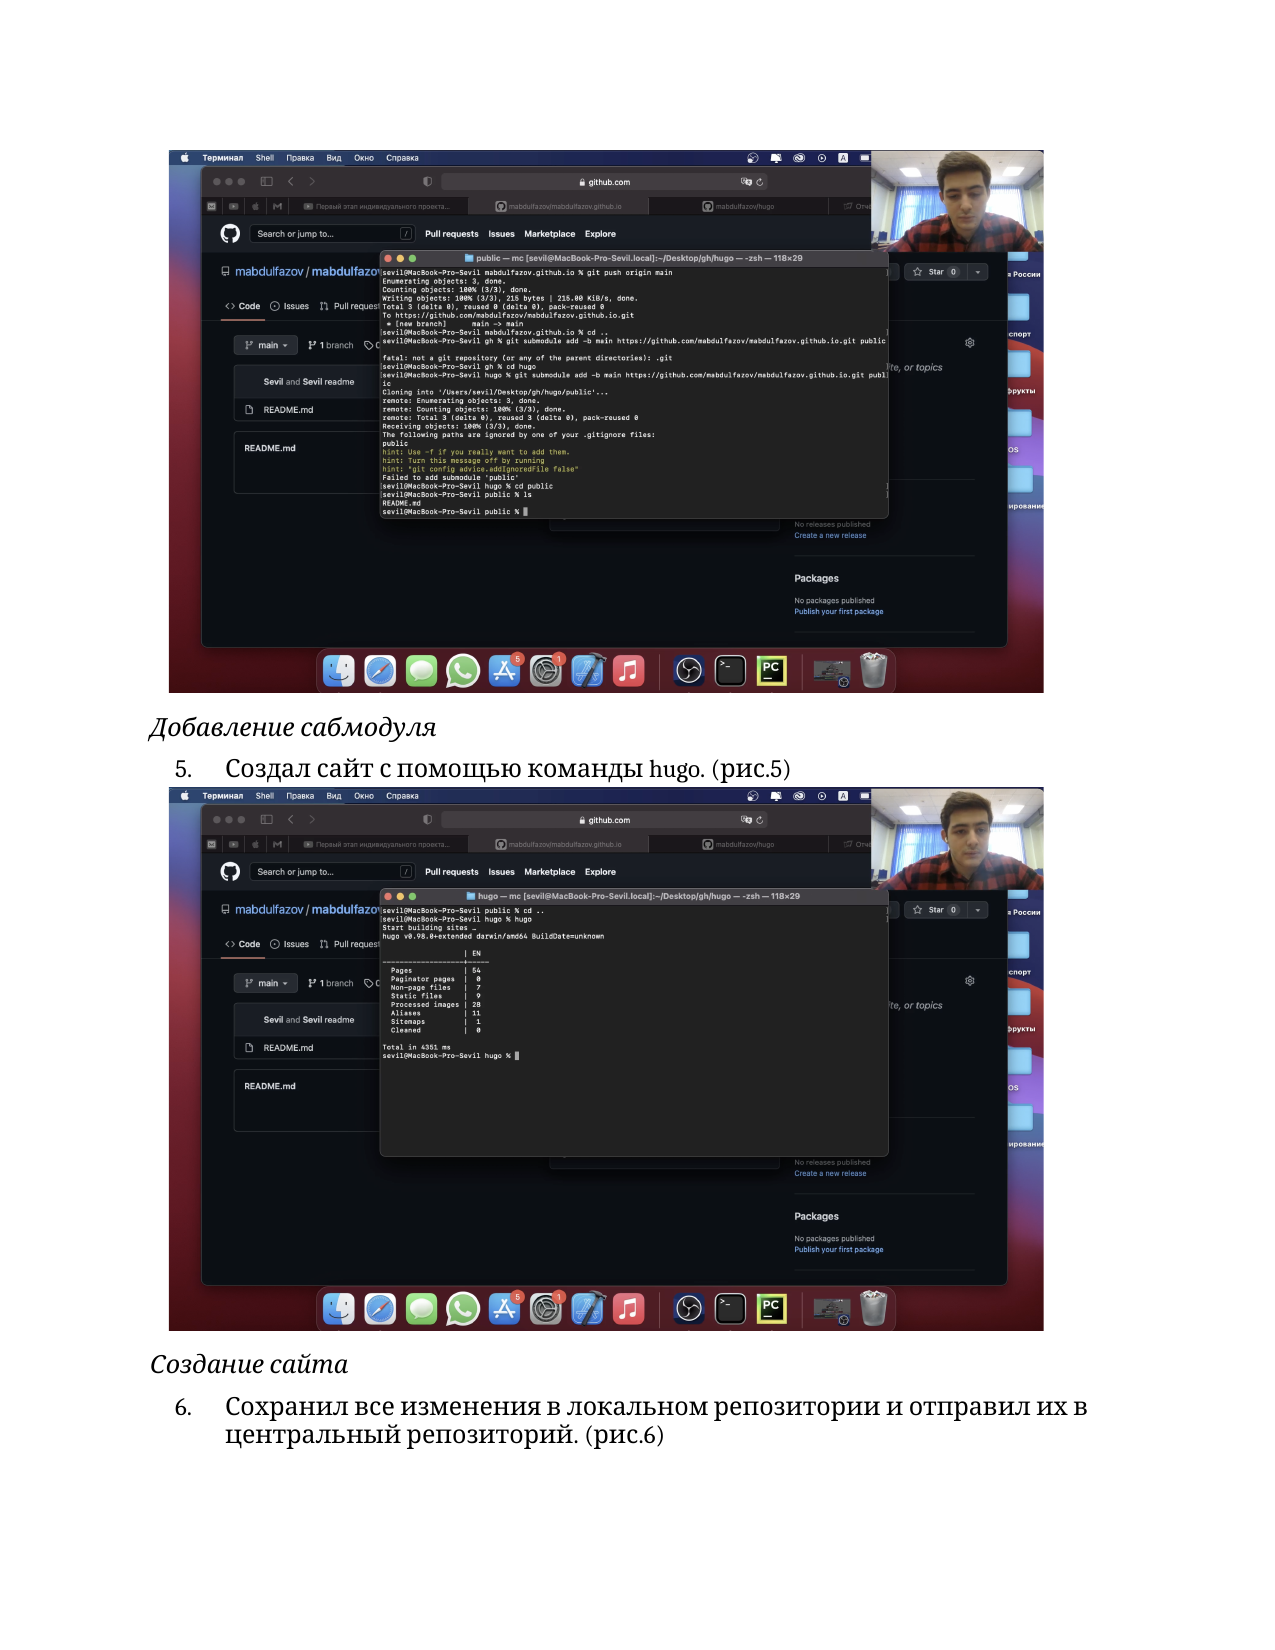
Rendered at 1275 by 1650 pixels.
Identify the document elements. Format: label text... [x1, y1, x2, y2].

list Сохранил все изменения в локальном репозитории и отправил их в центральный репозиторий. (рис.6) [175, 1392, 1125, 1450]
picture [168, 787, 1044, 1331]
picture [168, 150, 1044, 693]
text Создание сайта [150, 1351, 1125, 1380]
list Создал сайт с помощью команды hugo. (рис.5) [175, 755, 1125, 784]
text Добавление сабмодуля [150, 714, 1125, 742]
